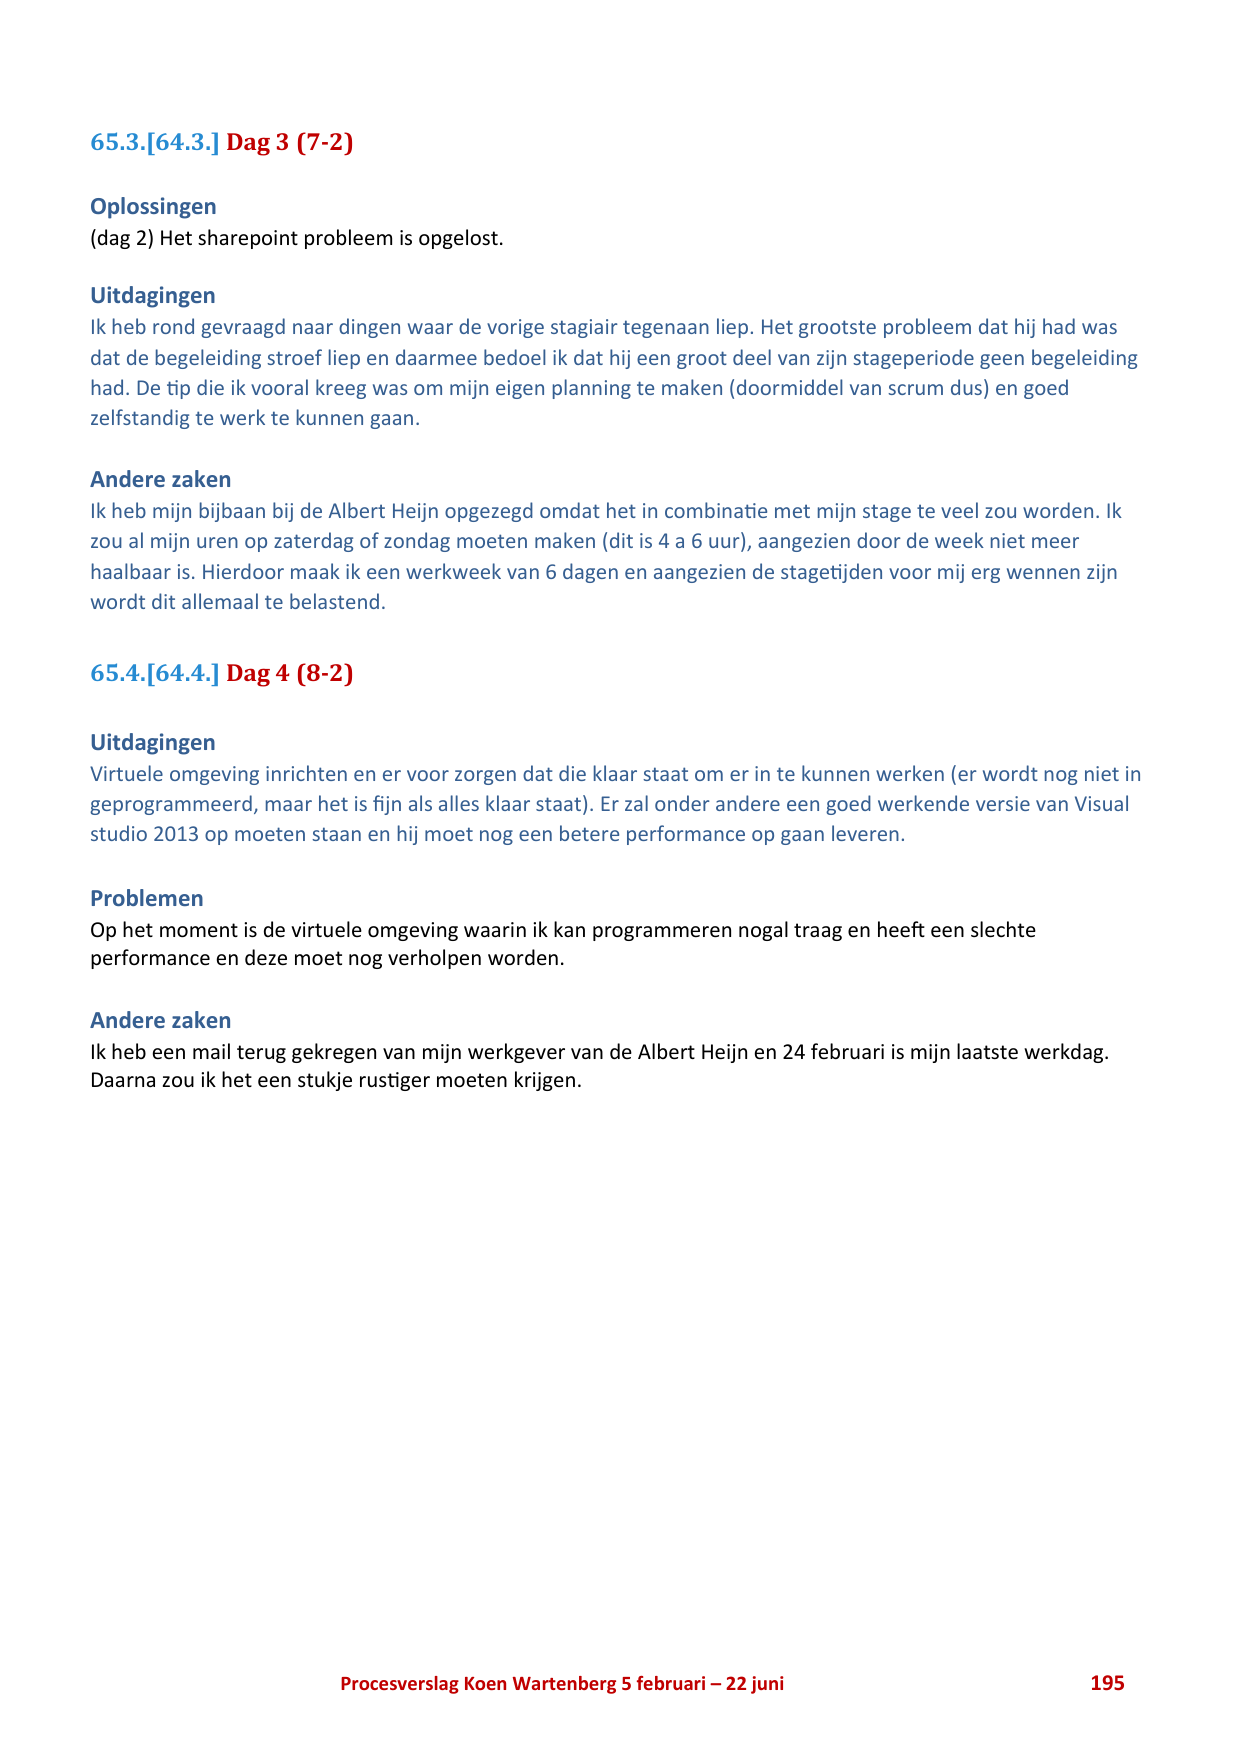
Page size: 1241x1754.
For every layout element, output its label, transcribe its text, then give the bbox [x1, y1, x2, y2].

text Andere zaken [90, 463, 1150, 494]
text (dag 2) Het sharepoint probleem is opgelost. [90, 223, 1150, 251]
text Ik heb mijn bijbaan bij de Albert Heijn opgezegd omdat het in combinatie met mijn stage te veel zou worden. Ik zou al mijn uren op zaterdag of zondag moeten maken (dit is 4 a 6 uur), aangezien door de week niet meer haalbaar is. Hierdoor maak ik een werkweek van 6 dagen en aangezien de stagetijden voor mij erg wennen zijn wordt dit allemaal te belastend. [90, 496, 1150, 615]
text Uitdagingen [90, 726, 1150, 757]
subtitle Dag 4 (8-2) [90, 658, 1150, 687]
text Problemen [90, 883, 1150, 913]
text Oplossingen [90, 191, 1150, 221]
text Uitdagingen [90, 279, 1150, 310]
text Op het moment is de virtuele omgeving waarin ik kan programmeren nogal traag en heeft een slechte performance en deze moet nog verholpen worden. [90, 916, 1150, 972]
subtitle Dag 3 (7-2) [90, 127, 1150, 156]
text Virtuele omgeving inrichten en er voor zorgen dat die klaar staat om er in te kunnen werken (er wordt nog niet in geprogrammeerd, maar het is fijn als alles klaar staat). Er zal onder andere een goed werkende versie van Visual studio 2013 op moeten staan en hij moet nog een betere performance op gaan leveren. [90, 759, 1150, 847]
text Ik heb rond gevraagd naar dingen waar de vorige stagiair tegenaan liep. Het grootste probleem dat hij had was dat de begeleiding stroef liep en daarmee bedoel ik dat hij een groot deel van zijn stageperiode geen begeleiding had. De tip die ik vooral kreeg was om mijn eigen planning te maken (doormiddel van scrum dus) en goed zelfstandig te werk te kunnen gaan. [90, 312, 1150, 431]
text Ik heb een mail terug gekregen van mijn werkgever van de Albert Heijn en 24 februari is mijn laatste werkdag. Daarna zou ik het een stukje rustiger moeten krijgen. [90, 1037, 1150, 1093]
text Andere zaken [90, 1004, 1150, 1035]
